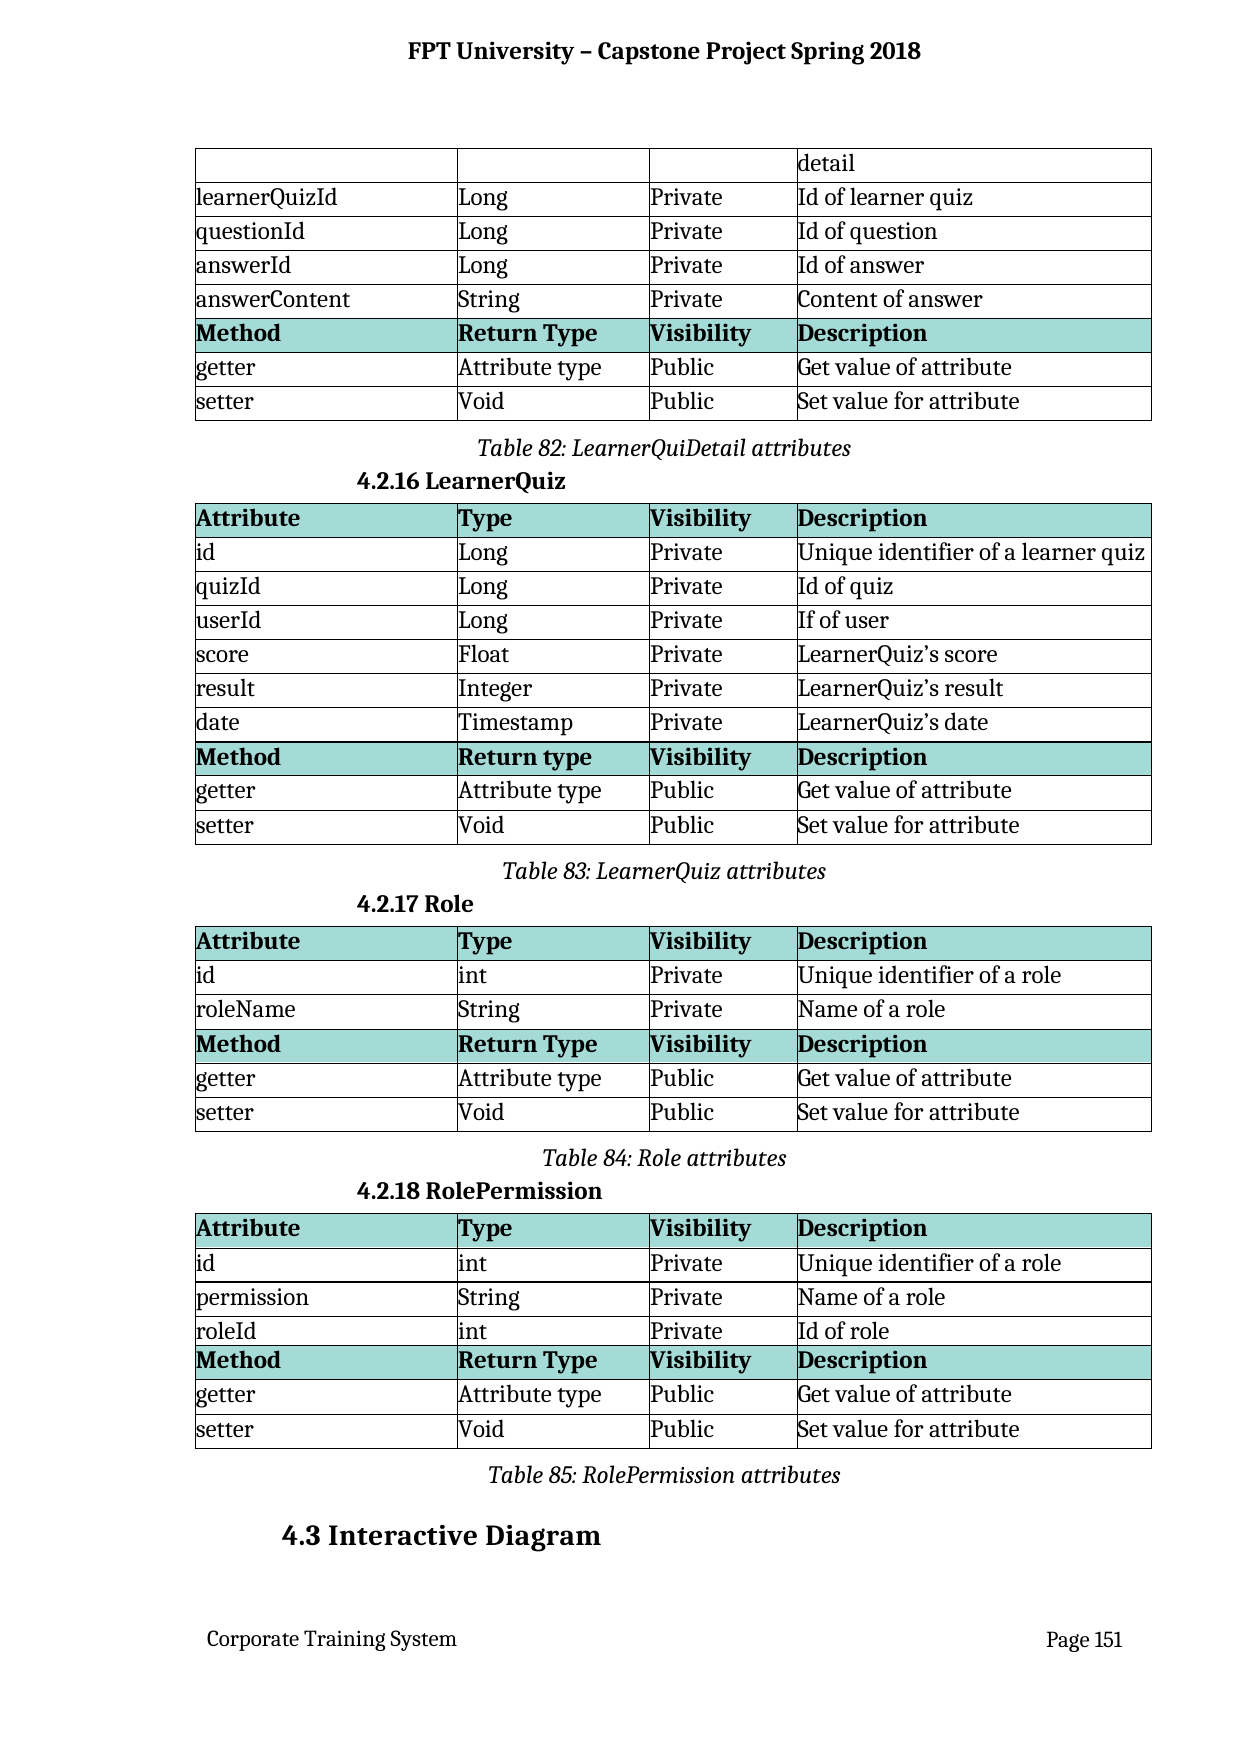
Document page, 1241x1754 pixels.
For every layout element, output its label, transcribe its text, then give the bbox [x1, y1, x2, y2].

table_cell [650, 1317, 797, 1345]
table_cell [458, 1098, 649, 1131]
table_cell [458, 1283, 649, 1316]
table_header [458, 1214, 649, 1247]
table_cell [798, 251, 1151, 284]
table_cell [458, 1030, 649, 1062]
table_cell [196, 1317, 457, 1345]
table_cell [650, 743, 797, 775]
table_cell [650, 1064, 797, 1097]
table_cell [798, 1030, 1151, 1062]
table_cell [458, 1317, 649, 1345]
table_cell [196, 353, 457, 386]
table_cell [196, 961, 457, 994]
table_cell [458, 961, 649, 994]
subtitle 4.2.17 Role [357, 890, 1124, 919]
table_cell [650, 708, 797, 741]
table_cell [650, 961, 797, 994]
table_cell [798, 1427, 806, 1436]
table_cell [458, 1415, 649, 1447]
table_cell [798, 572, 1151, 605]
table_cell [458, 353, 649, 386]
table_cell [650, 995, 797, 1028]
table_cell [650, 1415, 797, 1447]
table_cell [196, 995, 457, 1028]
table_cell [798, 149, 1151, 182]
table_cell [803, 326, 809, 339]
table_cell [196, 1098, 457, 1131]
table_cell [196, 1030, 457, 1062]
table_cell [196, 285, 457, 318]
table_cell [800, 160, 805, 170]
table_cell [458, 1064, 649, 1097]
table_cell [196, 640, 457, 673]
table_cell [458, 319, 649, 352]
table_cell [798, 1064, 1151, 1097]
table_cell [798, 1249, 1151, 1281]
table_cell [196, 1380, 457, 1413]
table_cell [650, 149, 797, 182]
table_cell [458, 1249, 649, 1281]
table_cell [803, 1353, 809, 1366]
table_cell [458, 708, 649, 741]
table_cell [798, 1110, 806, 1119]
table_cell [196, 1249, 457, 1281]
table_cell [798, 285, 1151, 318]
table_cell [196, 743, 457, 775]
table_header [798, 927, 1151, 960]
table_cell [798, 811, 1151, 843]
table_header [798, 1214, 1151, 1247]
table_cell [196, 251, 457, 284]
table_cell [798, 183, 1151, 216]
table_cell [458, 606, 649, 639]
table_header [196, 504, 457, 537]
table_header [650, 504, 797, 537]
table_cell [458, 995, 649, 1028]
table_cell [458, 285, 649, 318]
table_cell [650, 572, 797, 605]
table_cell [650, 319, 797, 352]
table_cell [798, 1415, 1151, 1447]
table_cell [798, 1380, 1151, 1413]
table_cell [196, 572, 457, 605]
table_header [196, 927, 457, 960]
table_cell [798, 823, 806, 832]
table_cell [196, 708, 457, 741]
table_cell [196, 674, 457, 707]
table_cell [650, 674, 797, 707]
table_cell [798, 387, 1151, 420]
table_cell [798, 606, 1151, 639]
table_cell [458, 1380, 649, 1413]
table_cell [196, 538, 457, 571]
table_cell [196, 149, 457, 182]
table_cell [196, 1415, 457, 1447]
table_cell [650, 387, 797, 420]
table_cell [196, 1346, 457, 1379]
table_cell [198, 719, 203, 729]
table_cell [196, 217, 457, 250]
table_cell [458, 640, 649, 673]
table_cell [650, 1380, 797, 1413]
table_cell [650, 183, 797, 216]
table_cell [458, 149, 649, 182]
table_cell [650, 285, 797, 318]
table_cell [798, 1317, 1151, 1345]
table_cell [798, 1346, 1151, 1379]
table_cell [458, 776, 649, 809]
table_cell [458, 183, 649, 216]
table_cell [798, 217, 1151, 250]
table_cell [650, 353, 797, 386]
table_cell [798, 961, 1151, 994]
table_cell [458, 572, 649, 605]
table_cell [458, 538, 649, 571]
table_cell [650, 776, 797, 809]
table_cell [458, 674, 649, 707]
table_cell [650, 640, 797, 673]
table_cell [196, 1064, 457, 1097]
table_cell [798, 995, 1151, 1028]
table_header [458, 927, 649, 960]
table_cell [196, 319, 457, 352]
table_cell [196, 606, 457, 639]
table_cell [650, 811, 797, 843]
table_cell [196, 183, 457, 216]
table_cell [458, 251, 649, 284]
text 4.3 Interactive Diagram [282, 1519, 1122, 1553]
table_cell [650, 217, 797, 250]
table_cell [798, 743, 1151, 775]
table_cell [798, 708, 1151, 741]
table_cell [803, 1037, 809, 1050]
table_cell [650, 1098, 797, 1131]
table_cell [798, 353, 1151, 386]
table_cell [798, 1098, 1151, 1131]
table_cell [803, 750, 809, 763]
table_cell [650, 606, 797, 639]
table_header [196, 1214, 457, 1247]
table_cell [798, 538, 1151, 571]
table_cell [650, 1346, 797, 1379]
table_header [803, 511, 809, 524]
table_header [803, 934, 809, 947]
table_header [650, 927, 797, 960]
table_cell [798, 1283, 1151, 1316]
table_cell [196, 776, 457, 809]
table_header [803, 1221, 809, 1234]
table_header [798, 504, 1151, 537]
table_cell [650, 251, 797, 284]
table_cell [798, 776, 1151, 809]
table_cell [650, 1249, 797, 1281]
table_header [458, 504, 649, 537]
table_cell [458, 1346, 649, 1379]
subtitle 4.2.16 LearnerQuiz [357, 467, 1124, 496]
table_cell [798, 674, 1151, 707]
subtitle 4.2.18 RolePermission [357, 1177, 1124, 1206]
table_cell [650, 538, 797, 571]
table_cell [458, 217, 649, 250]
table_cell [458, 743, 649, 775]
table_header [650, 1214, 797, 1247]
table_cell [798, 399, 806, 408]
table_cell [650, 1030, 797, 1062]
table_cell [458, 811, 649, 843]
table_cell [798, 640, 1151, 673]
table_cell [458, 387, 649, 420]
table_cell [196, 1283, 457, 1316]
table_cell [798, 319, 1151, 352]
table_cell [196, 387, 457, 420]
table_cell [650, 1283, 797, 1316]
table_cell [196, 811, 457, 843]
